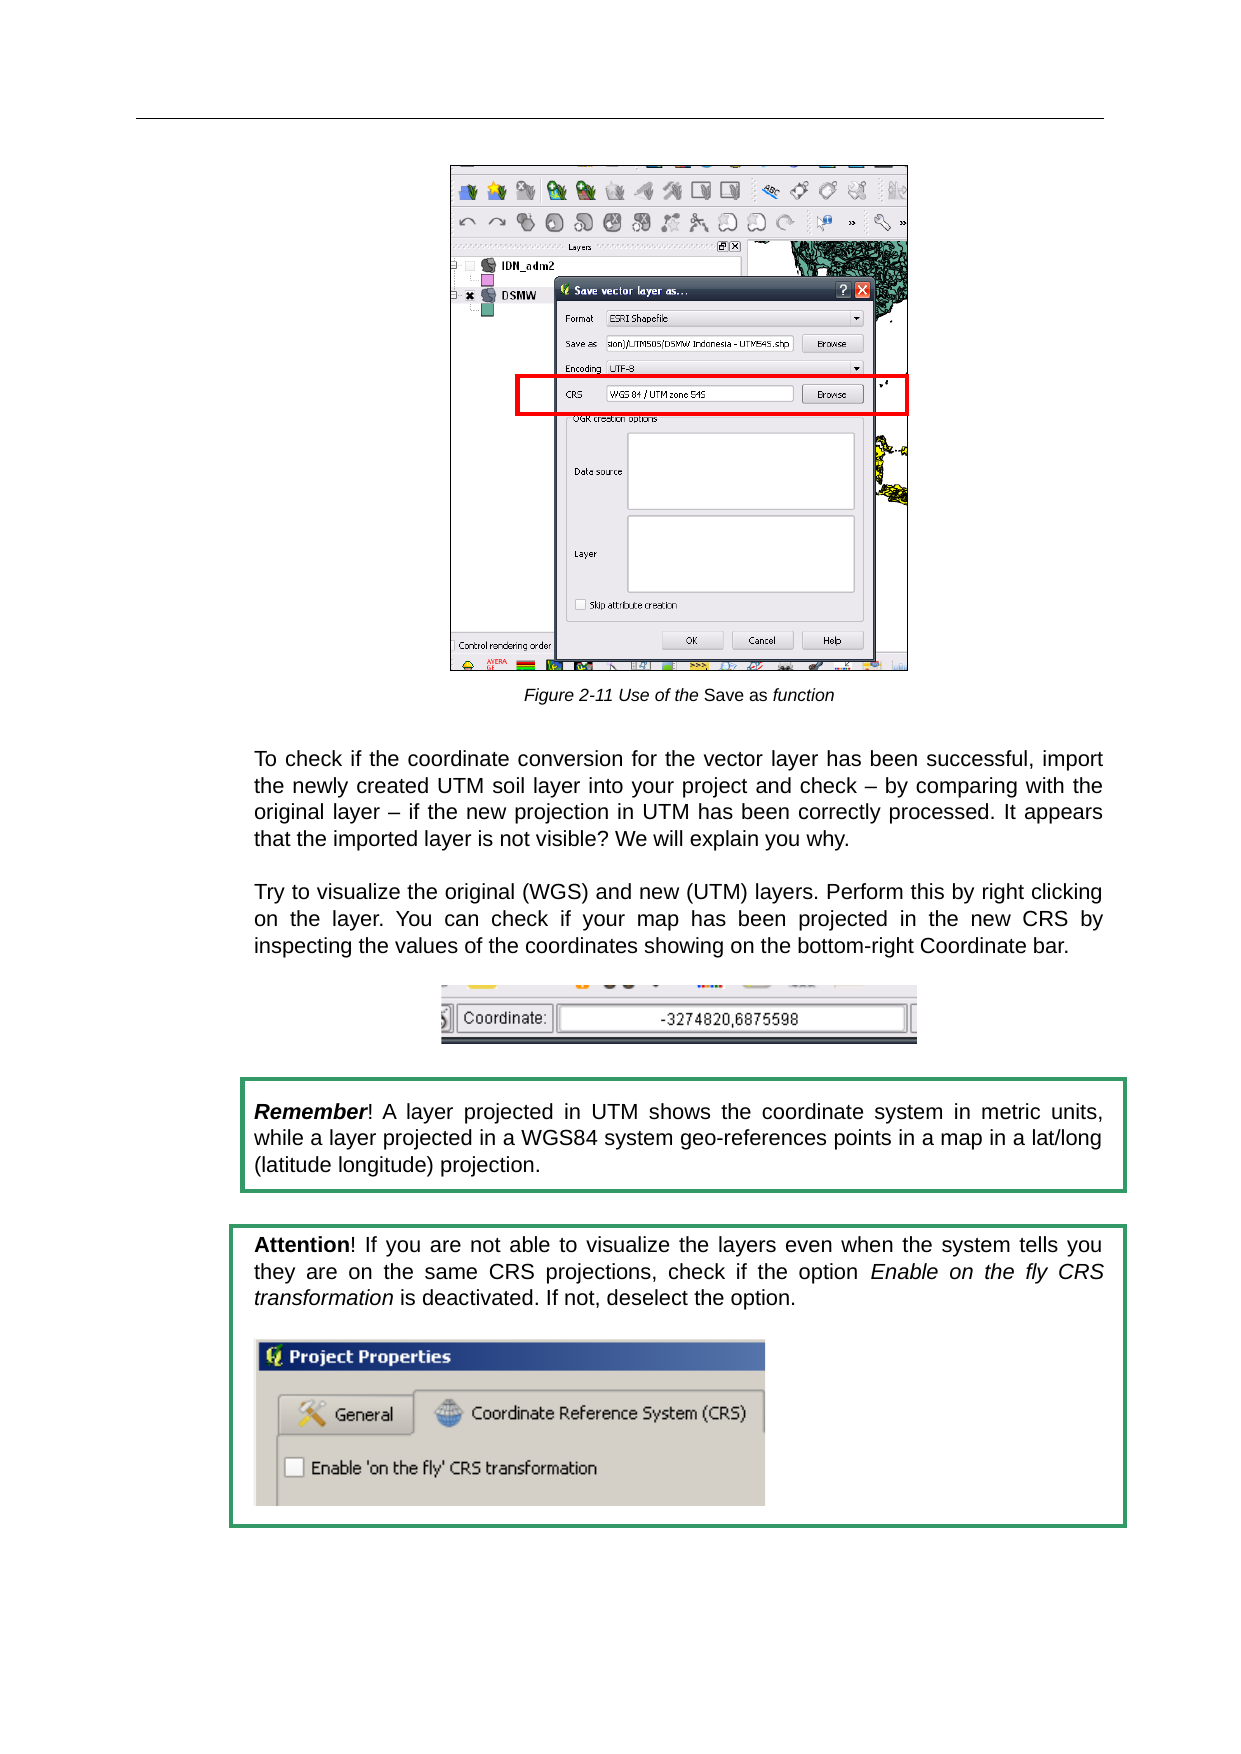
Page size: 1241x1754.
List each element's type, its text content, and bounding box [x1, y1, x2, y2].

picture [253, 1338, 766, 1506]
text Attention! If you are not able to visualize the layers even when the system tells you they are on the same CRS projections, check if the option Enable on the fly CRS transformation is deactivated. If not, deselect the option. [254, 1232, 1104, 1310]
text Try to visualize the original (WGS) and new (UTM) layers. Perform this by right clicking on the layer. You can check if your map has been projected in the new CRS by inspecting the values of the coordinates showing on the bottom-right Coordinate bar. [254, 879, 1104, 958]
text To check if the coordinate conversion for the vector layer has been successful, import the newly created UTM soil layer into your project and check – by comparing with the original layer – if the new projection in UTM has been correctly processed. It appears that the imported layer is not visible? We will explain you why. [254, 746, 1104, 851]
text Remember! A layer projected in UTM shows the coordinate system in metric units, while a layer projected in a WGS84 system geo-references points in a map in a lat/long (latitude longitude) projection. [254, 1098, 1104, 1177]
